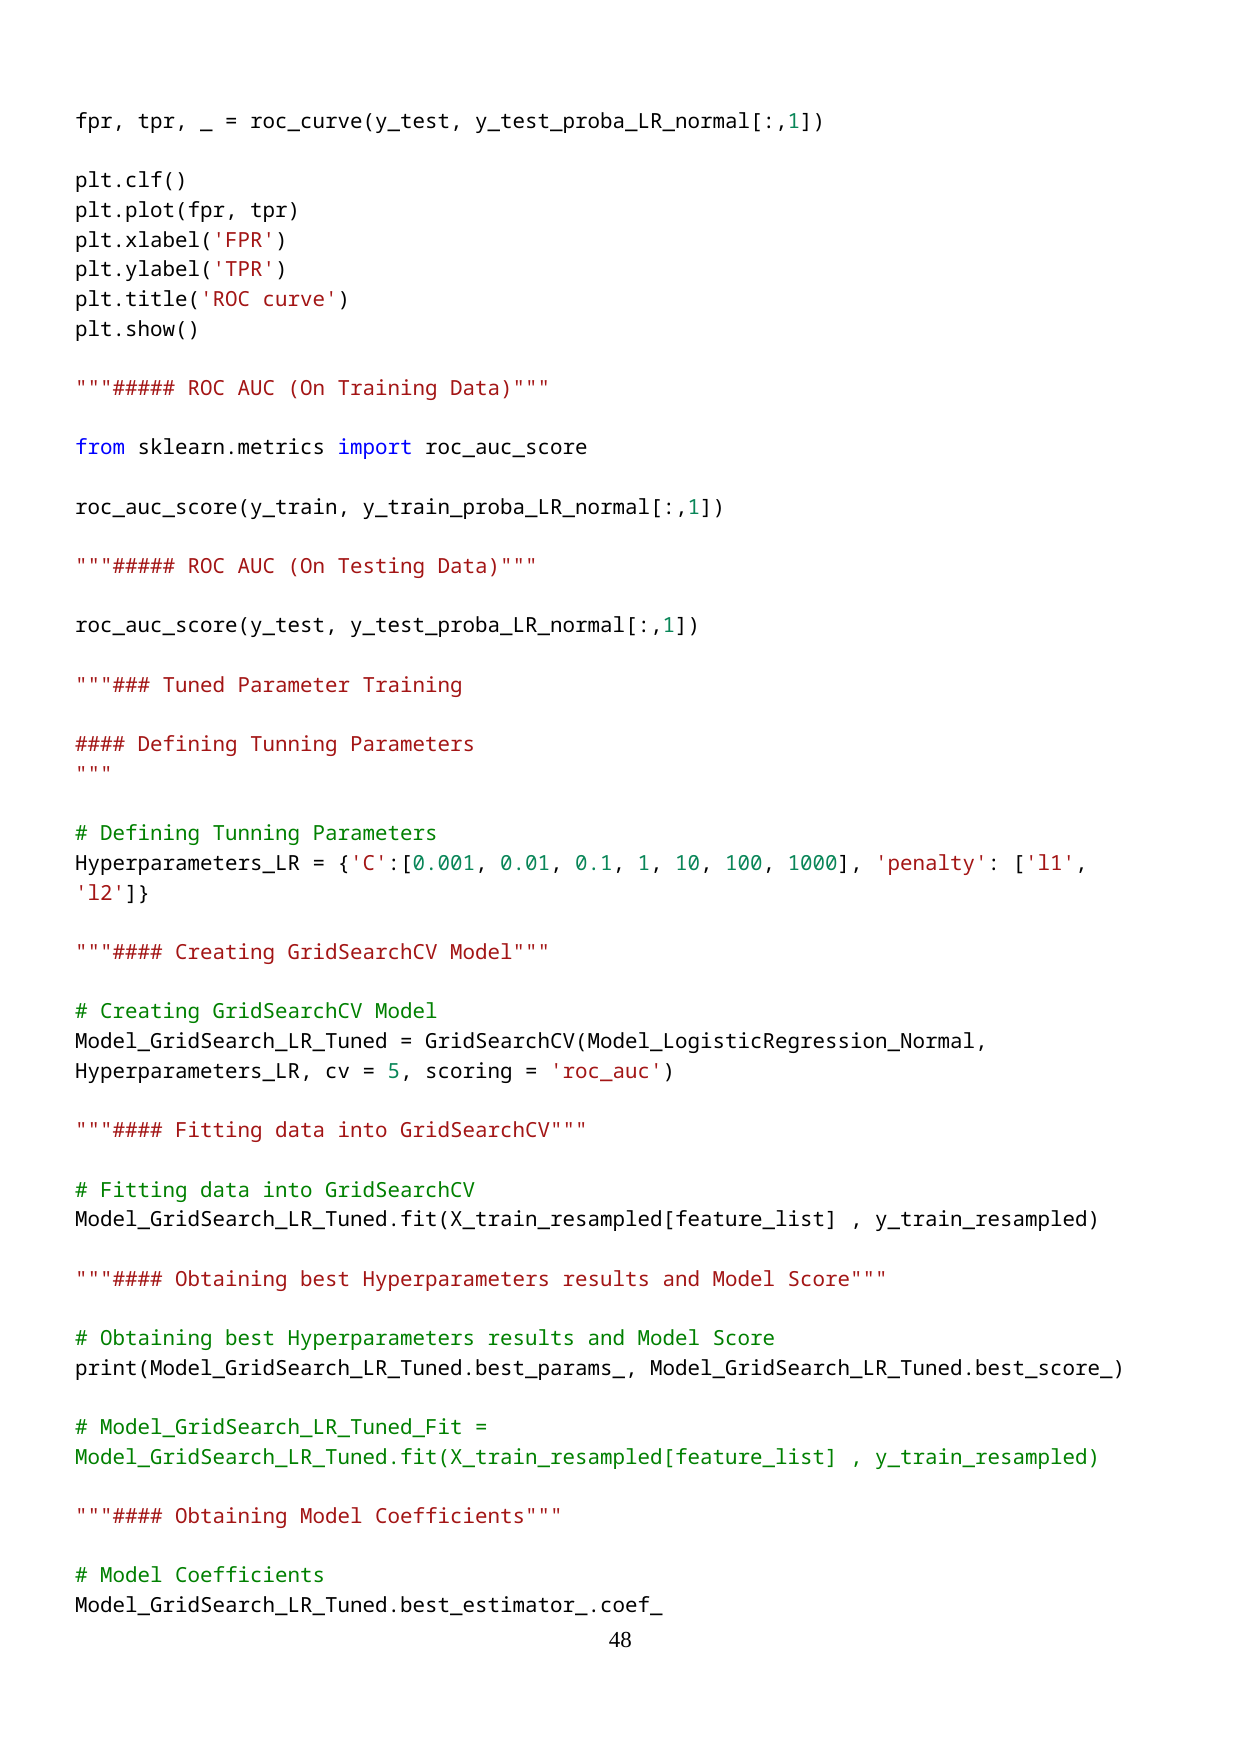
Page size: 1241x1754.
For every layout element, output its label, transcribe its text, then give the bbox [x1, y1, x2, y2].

text Model_GridSearch_LR_Tuned.best_estimator_.coef_ [75, 1589, 1165, 1619]
text # Model_GridSearch_LR_Tuned_Fit = Model_GridSearch_LR_Tuned.fit(X_train_resampled[feature_list] , y_train_resampled) [75, 1411, 1165, 1470]
text """#### Obtaining Model Coefficients""" [75, 1500, 1165, 1530]
text plt.xlabel('FPR') [75, 223, 1165, 253]
text plt.ylabel('TPR') [75, 253, 1165, 283]
text roc_auc_score(y_train, y_train_proba_LR_normal[:,1]) [75, 491, 1165, 520]
text Model_GridSearch_LR_Tuned = GridSearchCV(Model_LogisticRegression_Normal, Hyperparameters_LR, cv = 5, scoring = 'roc_auc') [75, 1025, 1165, 1084]
text plt.clf() [75, 164, 1165, 194]
text # Creating GridSearchCV Model [75, 995, 1165, 1025]
text """#### Fitting data into GridSearchCV""" [75, 1114, 1165, 1144]
text """### Tuned Parameter Training [75, 669, 1165, 698]
text print(Model_GridSearch_LR_Tuned.best_params_, Model_GridSearch_LR_Tuned.best_score_) [75, 1352, 1165, 1381]
text fpr, tpr, _ = roc_curve(y_test, y_test_proba_LR_normal[:,1]) [75, 105, 1165, 134]
text # Defining Tunning Parameters [75, 817, 1165, 847]
text """##### ROC AUC (On Testing Data)""" [75, 550, 1165, 580]
text from sklearn.metrics import roc_auc_score [75, 431, 1165, 461]
text """#### Obtaining best Hyperparameters results and Model Score""" [75, 1262, 1165, 1292]
text Hyperparameters_LR = {'C':[0.001, 0.01, 0.1, 1, 10, 100, 1000], 'penalty': ['l1', 'l2']} [75, 847, 1165, 906]
text """#### Creating GridSearchCV Model""" [75, 936, 1165, 966]
text # Obtaining best Hyperparameters results and Model Score [75, 1322, 1165, 1352]
text Model_GridSearch_LR_Tuned.fit(X_train_resampled[feature_list] , y_train_resampled) [75, 1203, 1165, 1233]
text """ [75, 758, 1165, 787]
text plt.title('ROC curve') [75, 283, 1165, 312]
text #### Defining Tunning Parameters [75, 728, 1165, 758]
text # Fitting data into GridSearchCV [75, 1173, 1165, 1203]
text """##### ROC AUC (On Training Data)""" [75, 372, 1165, 402]
text plt.plot(fpr, tpr) [75, 194, 1165, 223]
text plt.show() [75, 312, 1165, 342]
text roc_auc_score(y_test, y_test_proba_LR_normal[:,1]) [75, 609, 1165, 639]
text # Model Coefficients [75, 1559, 1165, 1589]
